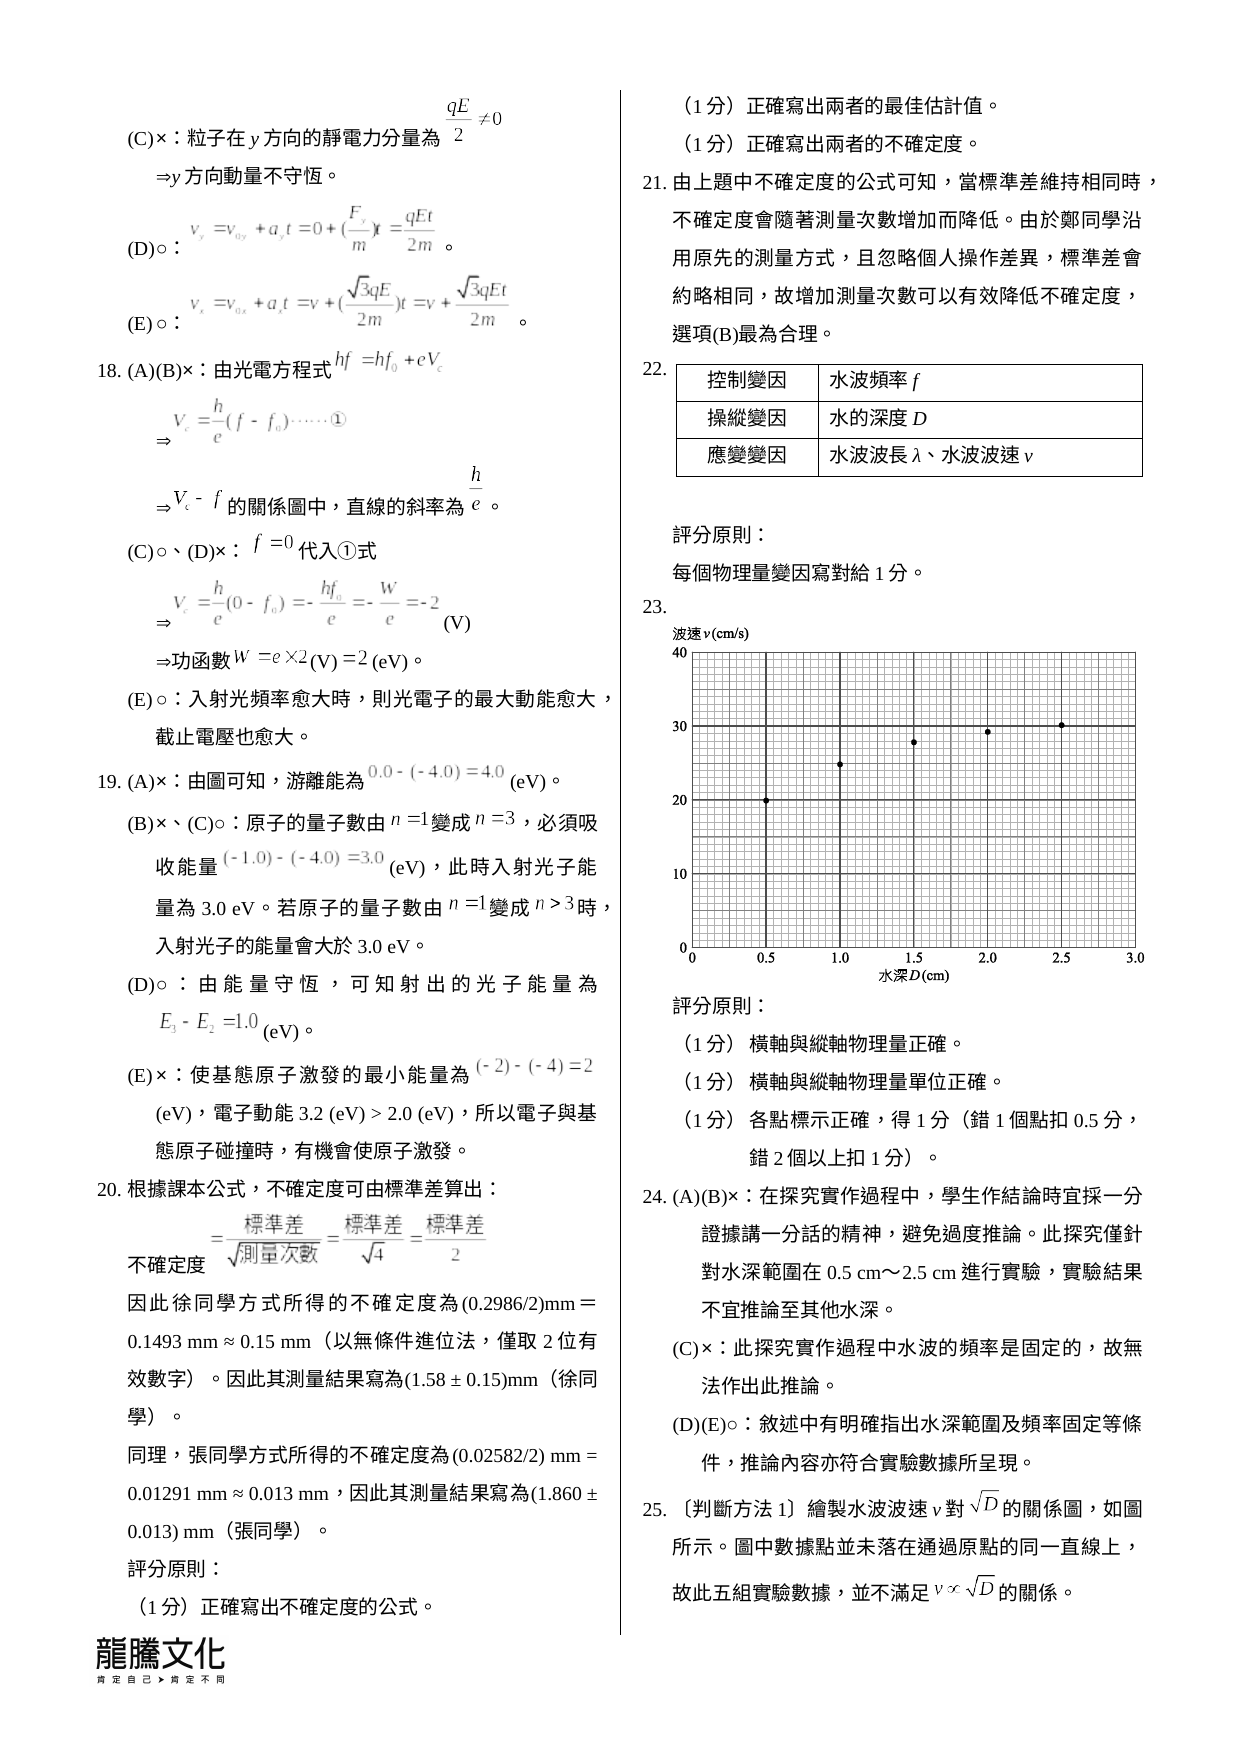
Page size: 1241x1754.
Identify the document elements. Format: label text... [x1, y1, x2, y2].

text （1分）正確寫出兩者的不確定度。 [642, 128, 1143, 157]
text 22. [642, 356, 1143, 512]
text 不確定度 [97, 1212, 598, 1278]
picture [88, 1635, 229, 1687]
text （1分） 橫軸與縱軸物理量單位正確。 [642, 1067, 1143, 1095]
text (C) ×：粒子在y方向的靜電力分量為 [97, 90, 598, 151]
text y方向動量不守恆。 [97, 161, 598, 189]
text (E) ○：入射光頻率愈大時，則光電子的最大動能愈大，截止電壓也愈大。 [97, 684, 598, 750]
text 每個物理量變因寫對給1分。 [642, 557, 1143, 586]
text (D) (E)○：敘述中有明確指出水深範圍及頻率固定等條件，推論內容亦符合實驗數據所呈現。 [642, 1409, 1143, 1476]
text (B) ×、(C)○：原子的量子數由變成，必須吸收能量(eV)，此時入射光子能量為3.0 eV。若原子的量子數由變成時，入射光子的能量會大於3.0 eV。 [97, 804, 598, 959]
text (E) ○：。 [97, 270, 598, 336]
text 24. (A) (B)×：在探究實作過程中，學生作結論時宜採一分證據講一分話的精神，避免過度推論。此探究僅針對水深範圍在0.5 cm～2.5 cm進行實驗，實驗結果不宜推論至其他水深。 [642, 1181, 1143, 1323]
text （1分） 各點標示正確，得1分（錯1個點扣0.5分，錯2個以上扣1分）。 [642, 1104, 1143, 1171]
text 18. (A) (B)×：由光電方程式 [97, 346, 598, 383]
text 21. 由上題中不確定度的公式可知，當標準差維持相同時，不確定度會隨著測量次數增加而降低。由於鄭同學沿用原先的測量方式，且忽略個人操作差異，標準差會約略相同，故增加測量次數可以有效降低不確定度，選項(B)最為合理。 [642, 166, 1143, 347]
text 20. 根據課本公式，不確定度可由標準差算出： [97, 1174, 598, 1202]
text 評分原則： [642, 991, 1143, 1019]
text (C) ○、(D)×：代入①式 [97, 529, 598, 564]
text (V) [97, 574, 598, 634]
text 19. (A) ×：由圖可知，游離能為(eV)。 [97, 760, 598, 795]
text 同理，張同學方式所得的不確定度為(0.02582/2) mm = 0.01291 mm ≈ 0.013 mm，因此其測量結果寫為(1.860 ± 0.013) mm（張同學）。 [97, 1439, 598, 1544]
text （1分） 橫軸與縱軸物理量正確。 [642, 1028, 1143, 1057]
text （1分）正確寫出不確定度的公式。 [97, 1591, 598, 1620]
text (C) ×：此探究實作過程中水波的頻率是固定的，故無法作出此推論。 [642, 1333, 1143, 1399]
text 評分原則： [97, 1553, 598, 1582]
text (D) ○：由能量守恆，可知射出的光子能量為(eV)。 [97, 969, 598, 1044]
text 23. [642, 596, 1143, 983]
text (E) ×：使基態原子激發的最小能量為(eV)，電子動能3.2 (eV) > 2.0 (eV)，所以電子與基態原子碰撞時，有機會使原子激發。 [97, 1053, 598, 1164]
text 功函數(V)(eV)。 [97, 642, 598, 674]
text (D) ○：。 [97, 199, 598, 261]
text （1分）正確寫出兩者的最佳估計值。 [642, 90, 1143, 119]
text 25. 〔判斷方法1〕繪製水波波速v對的關係圖，如圖所示。圖中數據點並未落在通過原點的同一直線上，故此五組實驗數據，並不滿足的關係。 [642, 1485, 1143, 1606]
text 評分原則： [642, 519, 1143, 548]
text 因此徐同學方式所得的不確定度為(0.2986/2)mm＝0.1493 mm ≈ 0.15 mm（以無條件進位法，僅取2位有效數字）。因此其測量結果寫為(1.58 ± 0.15)mm（徐同學）。 [97, 1287, 598, 1430]
text 的關係圖中，直線的斜率為。 [97, 459, 598, 520]
